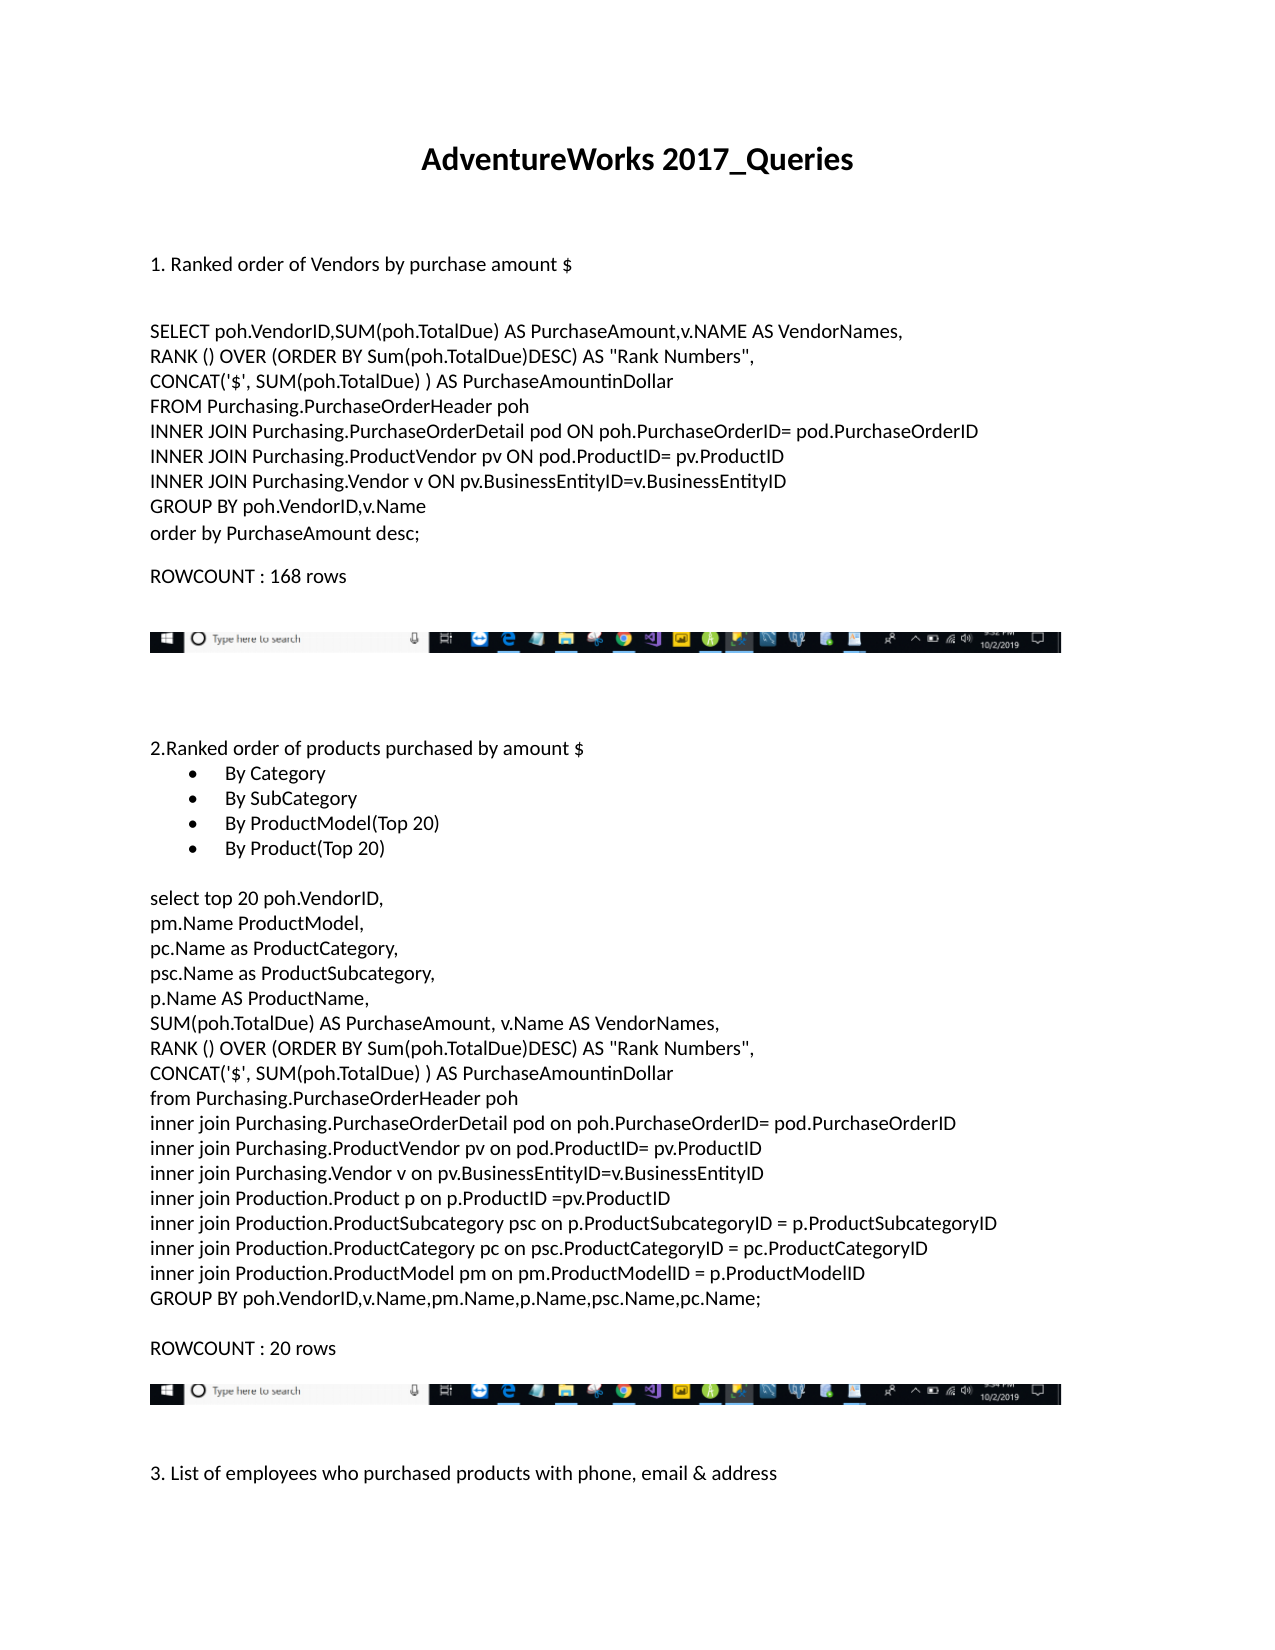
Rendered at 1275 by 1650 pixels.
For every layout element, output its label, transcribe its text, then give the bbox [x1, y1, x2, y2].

text RANK () OVER (ORDER BY Sum(poh.TotalDue)DESC) AS "Rank Numbers", [150, 344, 1125, 369]
text ROWCOUNT : 20 rows [150, 1335, 1125, 1360]
list By ProductModel(Top 20) [187, 810, 1125, 835]
text SELECT poh.VendorID,SUM(poh.TotalDue) AS PurchaseAmount,v.NAME AS VendorNames, [150, 319, 1125, 344]
text pc.Name as ProductCategory, [150, 935, 1125, 960]
text inner join Purchasing.Vendor v on pv.BusinessEntityID=v.BusinessEntityID [150, 1160, 1125, 1185]
text FROM Purchasing.PurchaseOrderHeader poh [150, 394, 1125, 419]
text p.Name AS ProductName, [150, 985, 1125, 1010]
text ROWCOUNT : 168 rows [150, 562, 1125, 589]
text 2.Ranked order of products purchased by amount $ [150, 735, 1125, 760]
text GROUP BY poh.VendorID,v.Name,pm.Name,p.Name,psc.Name,pc.Name; [150, 1285, 1125, 1310]
text INNER JOIN Purchasing.PurchaseOrderDetail pod ON poh.PurchaseOrderID= pod.PurchaseOrderID [150, 419, 1125, 444]
text SUM(poh.TotalDue) AS PurchaseAmount, v.Name AS VendorNames, [150, 1010, 1125, 1035]
text inner join Purchasing.ProductVendor pv on pod.ProductID= pv.ProductID [150, 1135, 1125, 1160]
list By SubCategory [187, 785, 1125, 810]
text inner join Production.ProductSubcategory psc on p.ProductSubcategoryID = p.ProductSubcategoryID [150, 1210, 1125, 1235]
list By Category [187, 760, 1125, 785]
text AdventureWorks 2017_Queries [150, 150, 1125, 175]
text pm.Name ProductModel, [150, 910, 1125, 935]
text select top 20 poh.VendorID, [150, 885, 1125, 910]
list By Product(Top 20) [187, 835, 1125, 860]
text CONCAT('$', SUM(poh.TotalDue) ) AS PurchaseAmountinDollar [150, 1060, 1125, 1085]
text inner join Production.ProductModel pm on pm.ProductModelID = p.ProductModelID [150, 1260, 1125, 1285]
text RANK () OVER (ORDER BY Sum(poh.TotalDue)DESC) AS "Rank Numbers", [150, 1035, 1125, 1060]
text order by PurchaseAmount desc; [150, 519, 1125, 546]
text INNER JOIN Purchasing.ProductVendor pv ON pod.ProductID= pv.ProductID [150, 444, 1125, 469]
text psc.Name as ProductSubcategory, [150, 960, 1125, 985]
text INNER JOIN Purchasing.Vendor v ON pv.BusinessEntityID=v.BusinessEntityID [150, 469, 1125, 494]
text 1. Ranked order of Vendors by purchase amount $ [150, 250, 1125, 277]
text from Purchasing.PurchaseOrderHeader poh [150, 1085, 1125, 1110]
text 3. List of employees who purchased products with phone, email & address [150, 1460, 1125, 1485]
text GROUP BY poh.VendorID,v.Name [150, 494, 1125, 519]
text CONCAT('$', SUM(poh.TotalDue) ) AS PurchaseAmountinDollar [150, 369, 1125, 394]
text inner join Production.ProductCategory pc on psc.ProductCategoryID = pc.ProductCategoryID [150, 1235, 1125, 1260]
text inner join Purchasing.PurchaseOrderDetail pod on poh.PurchaseOrderID= pod.PurchaseOrderID [150, 1110, 1125, 1135]
text inner join Production.Product p on p.ProductID =pv.ProductID [150, 1185, 1125, 1210]
